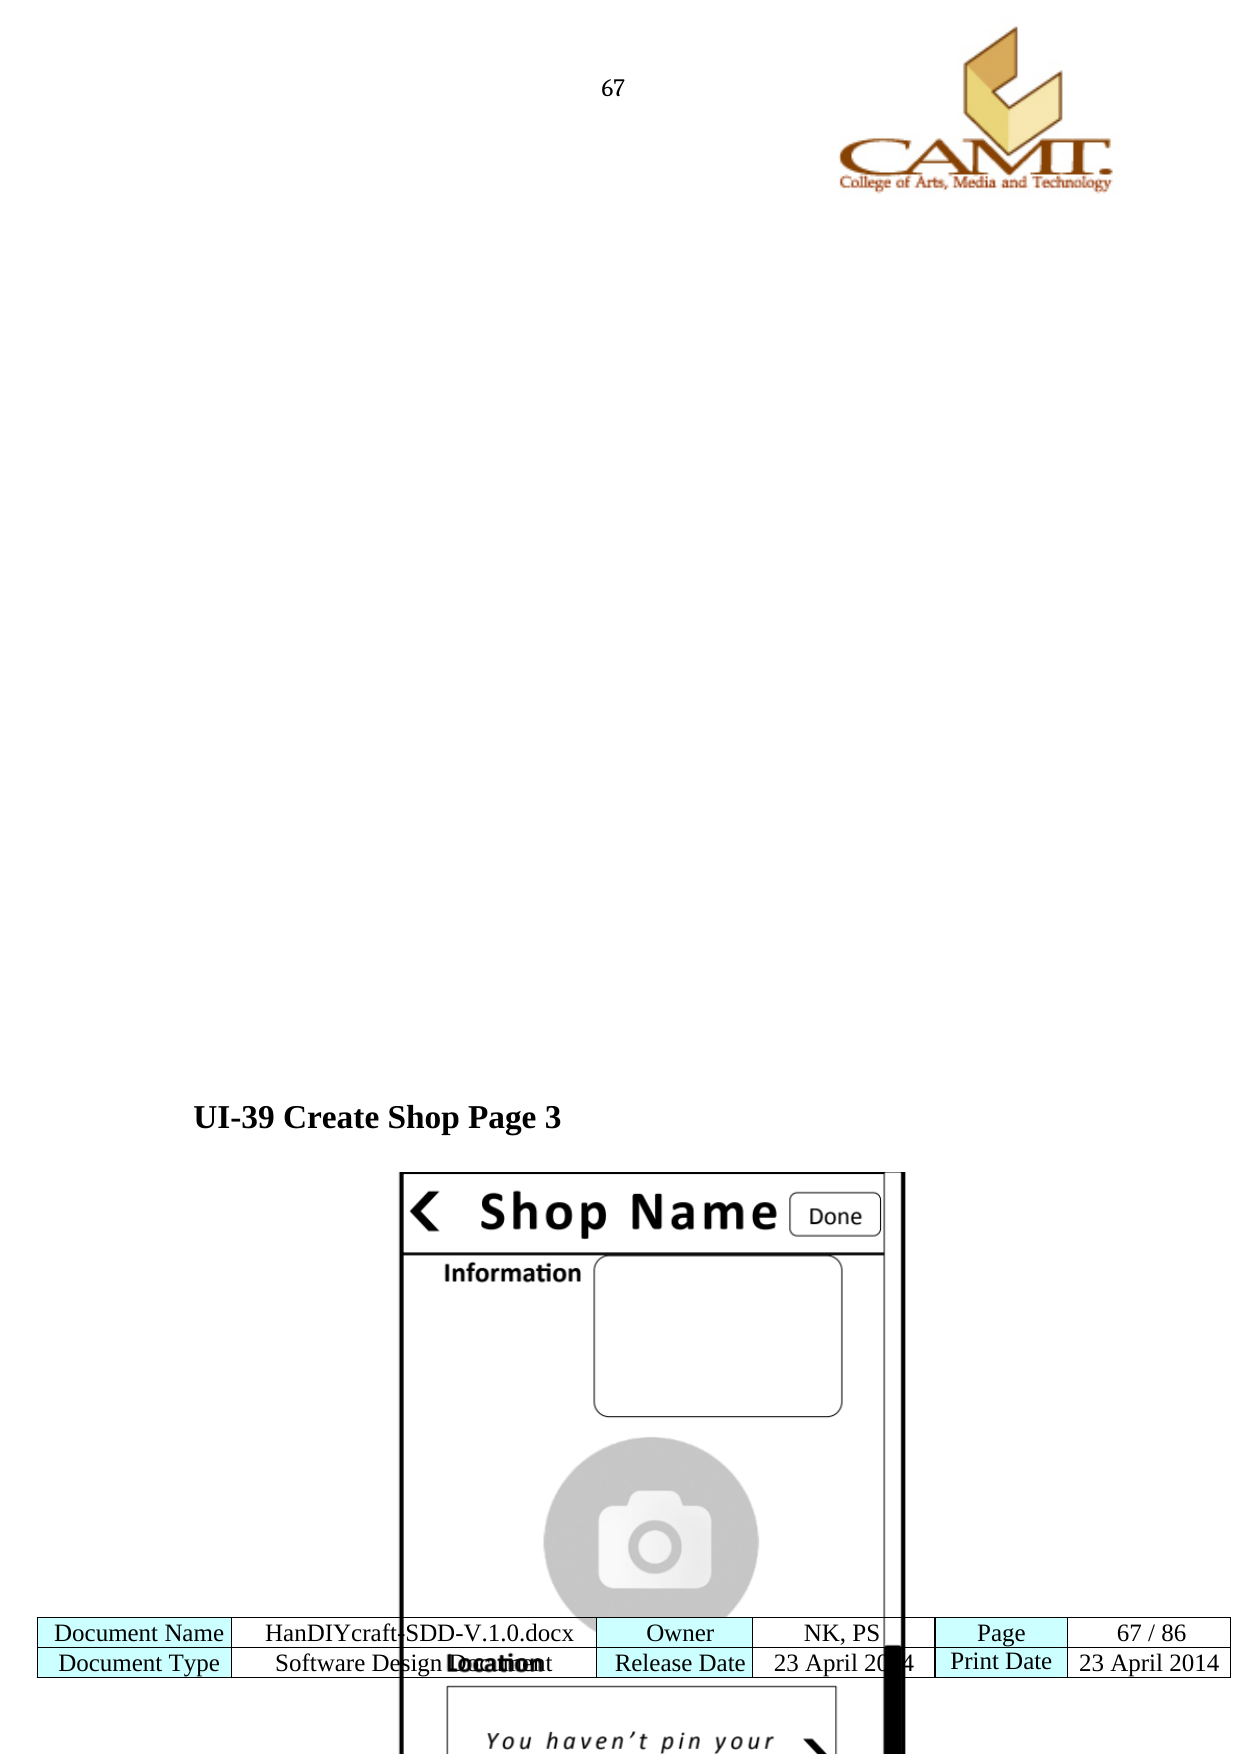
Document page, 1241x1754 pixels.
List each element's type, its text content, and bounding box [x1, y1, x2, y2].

text UI-39 Create Shop Page 3 [118, 1098, 1108, 1136]
picture [755, 18, 1221, 207]
